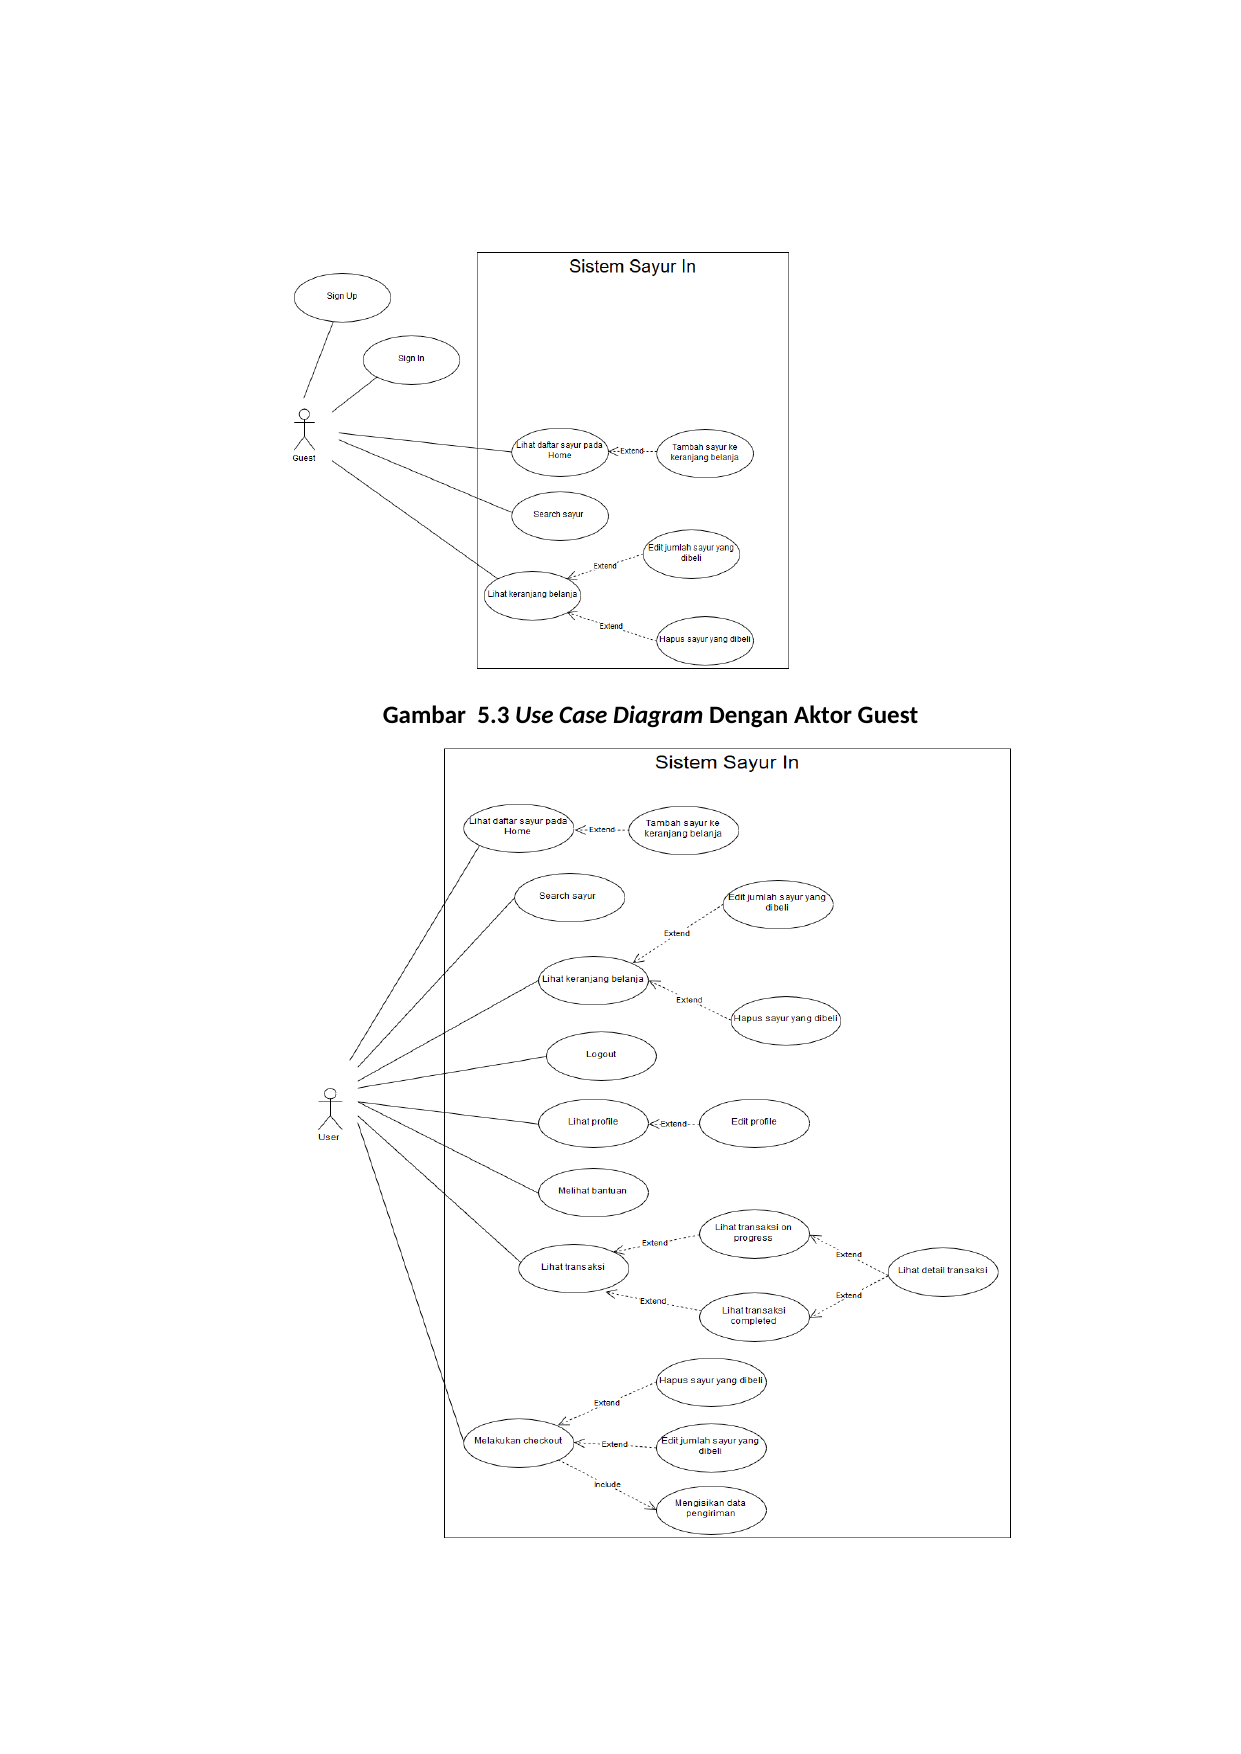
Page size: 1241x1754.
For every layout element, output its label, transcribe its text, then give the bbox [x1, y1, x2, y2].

picture [292, 252, 799, 684]
subtitle Gambar 5.3 Use Case Diagram Dengan Aktor Guest [236, 699, 1065, 729]
picture [273, 744, 1024, 1538]
